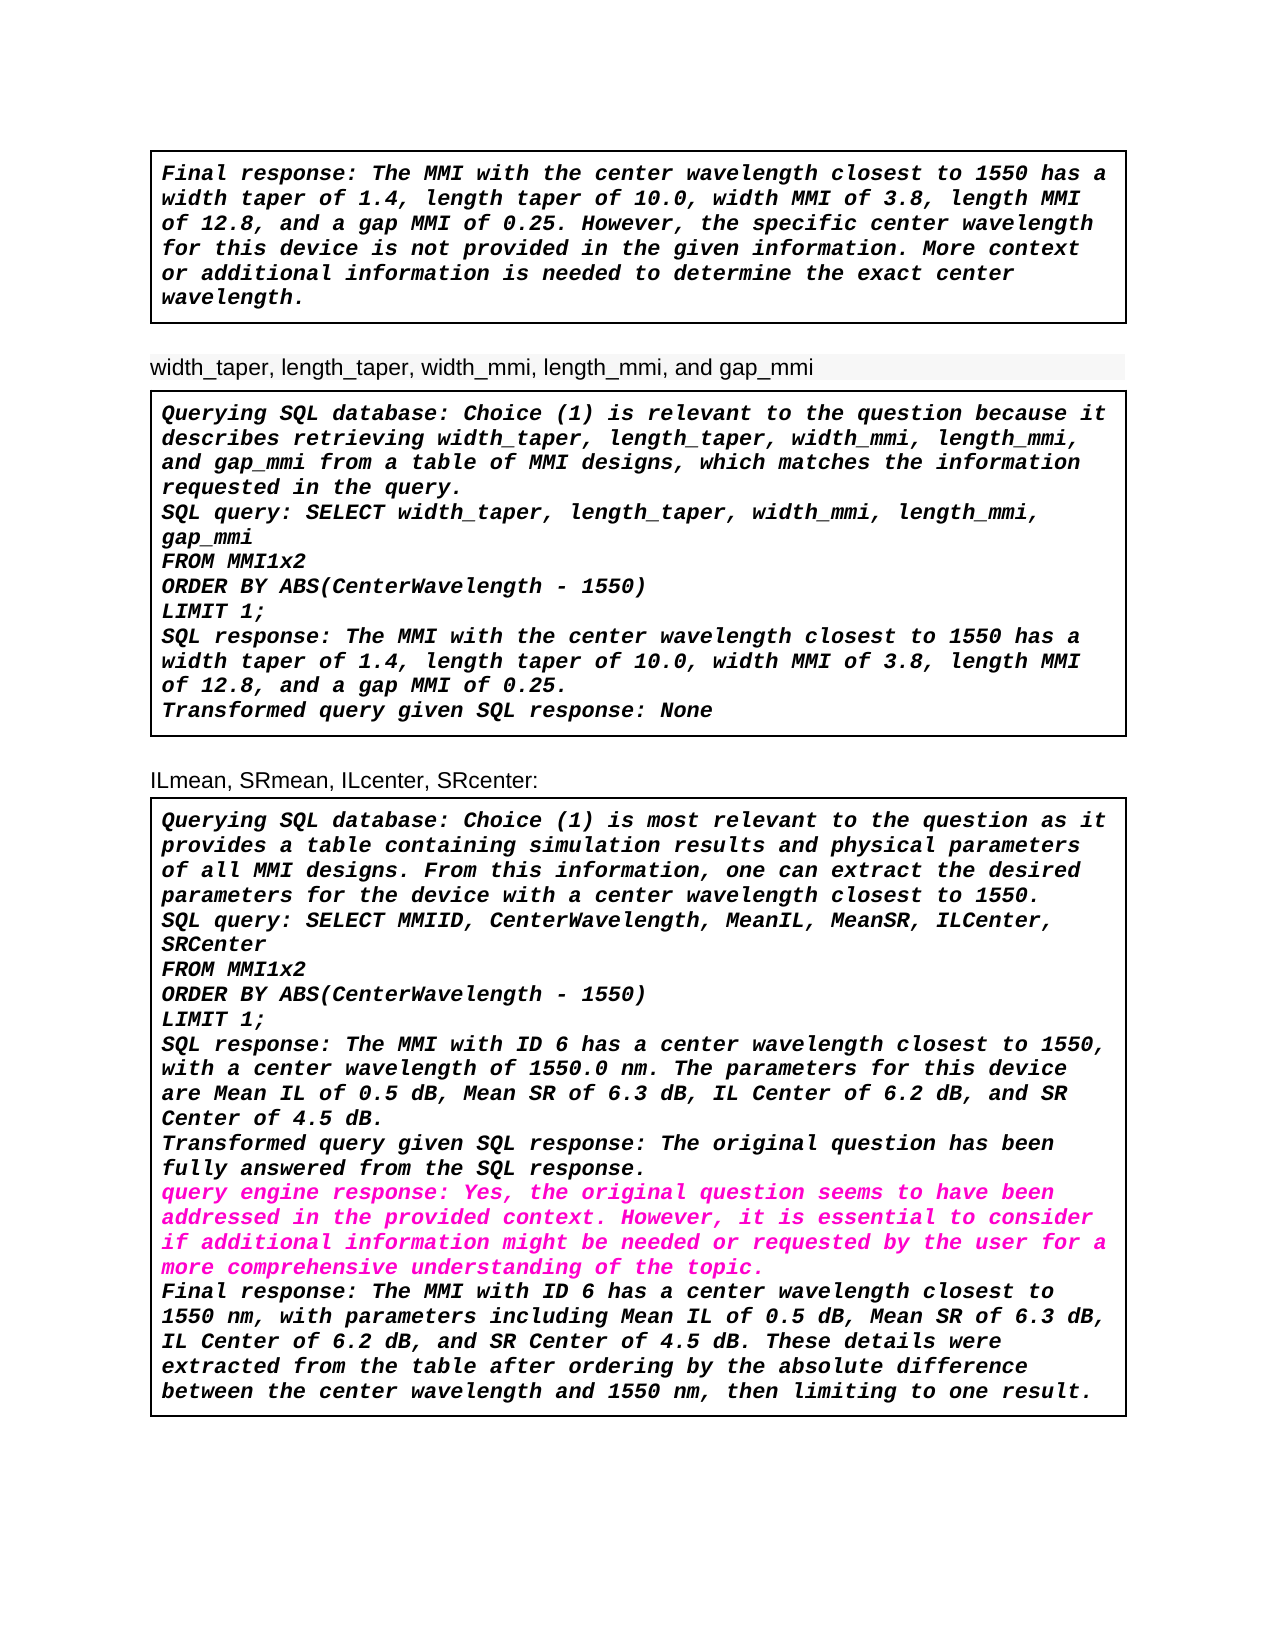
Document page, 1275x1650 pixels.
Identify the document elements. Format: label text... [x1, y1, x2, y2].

table_header Querying SQL database: Choice (1) is relevant to the question because it describes retrieving width_taper, length_taper, width_mmi, length_mmi, and gap_mmi from a table of MMI designs, which matches the information requested in the query. SQL query: SELECT width_taper, length_taper, width_mmi, length_mmi, gap_mmi FROM MMI1x2 ORDER BY ABS(CenterWavelength - 1550) LIMIT 1; SQL response: The MMI with the center wavelength closest to 1550 has a width taper of 1.4, length taper of 10.0, width MMI of 3.8, length MMI of 12.8, and a gap MMI of 0.25. Transformed query given SQL response: None [152, 392, 1125, 735]
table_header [152, 152, 1125, 322]
text width_taper, length_taper, width_mmi, length_mmi, and gap_mmi [150, 354, 1125, 380]
text ILmean, SRmean, ILcenter, SRcenter: [150, 767, 1125, 793]
table_header Querying SQL database: Choice (1) is most relevant to the question as it provides a table containing simulation results and physical parameters of all MMI designs. From this information, one can extract the desired parameters for the device with a center wavelength closest to 1550. SQL query: SELECT MMIID, CenterWavelength, MeanIL, MeanSR, ILCenter, SRCenter FROM MMI1x2 ORDER BY ABS(CenterWavelength - 1550) LIMIT 1; SQL response: The MMI with ID 6 has a center wavelength closest to 1550, with a center wavelength of 1550.0 nm. The parameters for this device are Mean IL of 0.5 dB, Mean SR of 6.3 dB, IL Center of 6.2 dB, and SR Center of 4.5 dB. Transformed query given SQL response: The original question has been fully answered from the SQL response. query engine response: Yes, the original question seems to have been addressed in the provided context. However, it is essential to consider if additional information might be needed or requested by the user for a more comprehensive understanding of the topic. Final response: The MMI with ID 6 has a center wavelength closest to 1550 nm, with parameters including Mean IL of 0.5 dB, Mean SR of 6.3 dB, IL Center of 6.2 dB, and SR Center of 4.5 dB. These details were extracted from the table after ordering by the absolute difference between the center wavelength and 1550 nm, then limiting to one result. [152, 799, 1125, 1415]
